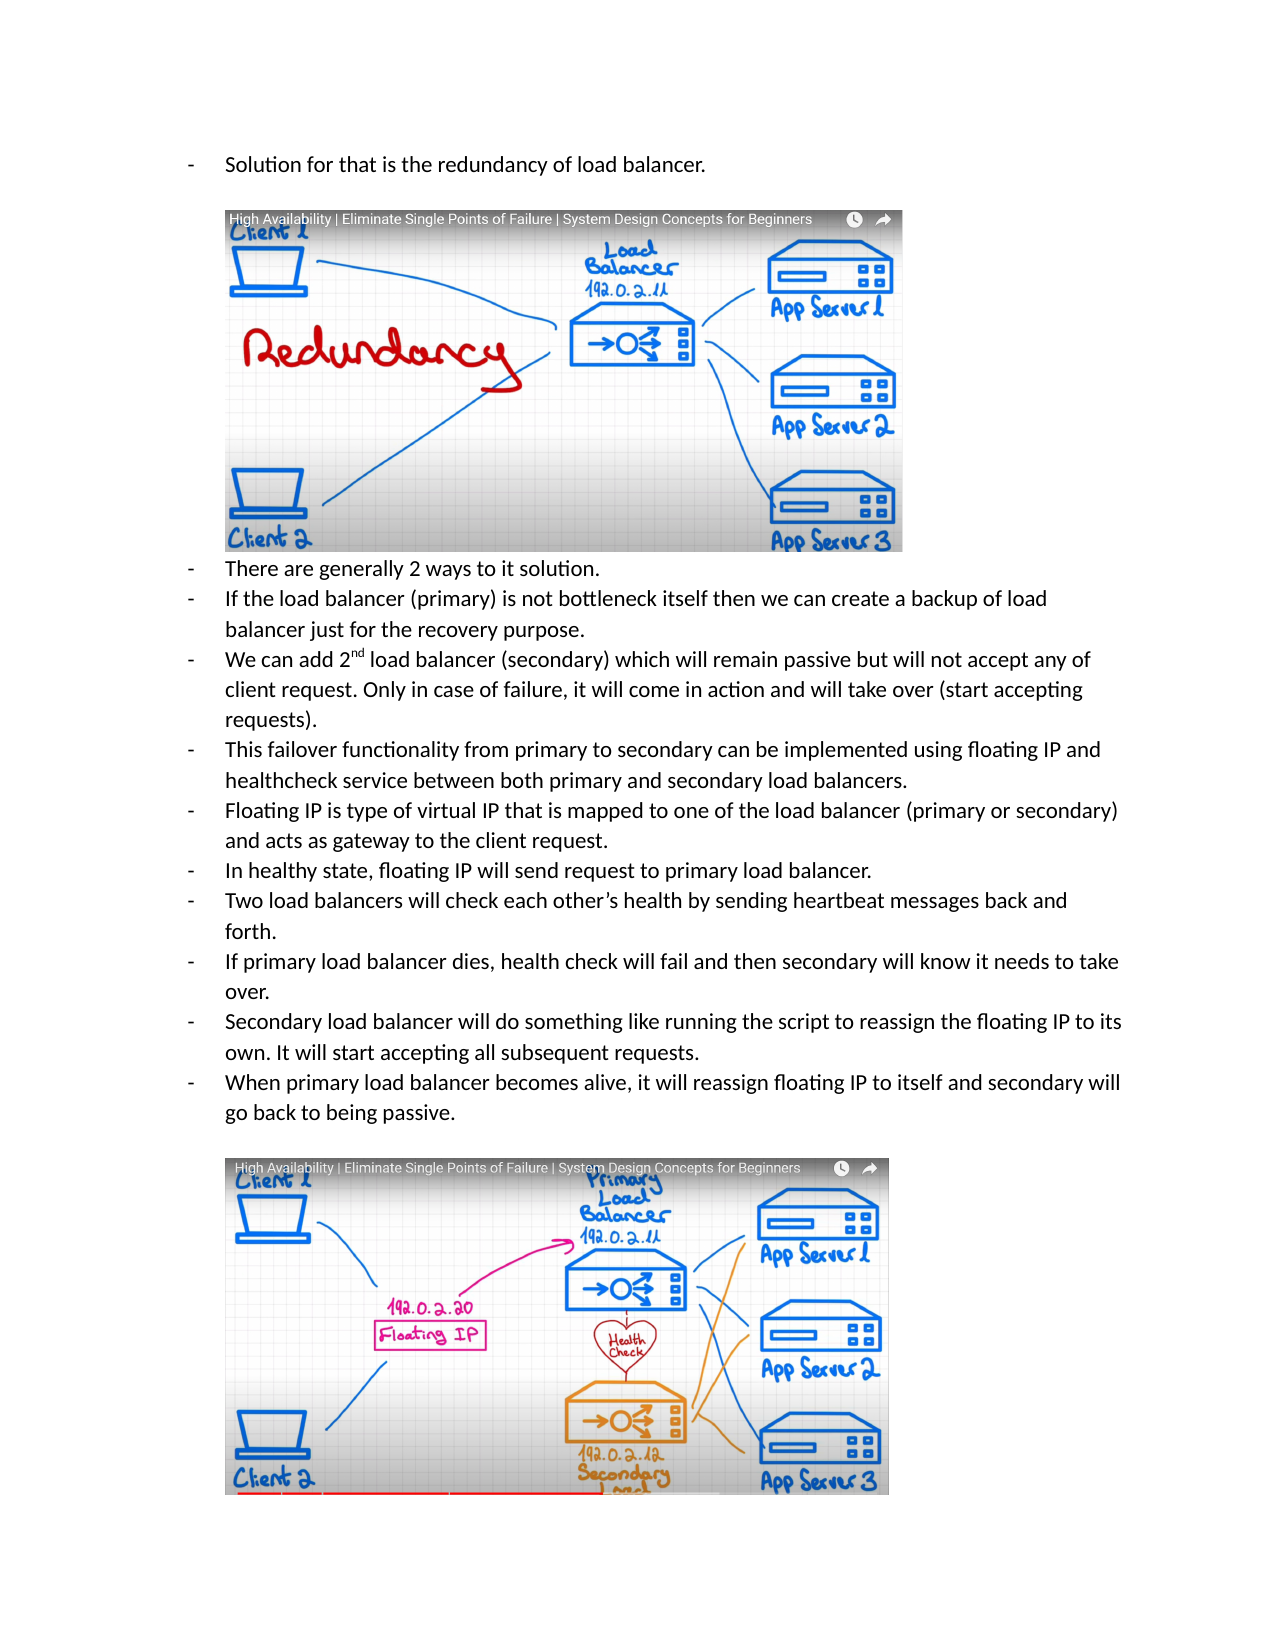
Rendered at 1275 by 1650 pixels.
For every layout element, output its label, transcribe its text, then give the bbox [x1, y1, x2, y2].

list We can add 2nd load balancer (secondary) which will remain passive but will not accept any of client request. Only in case of failure, it will come in action and will take over (start accepting requests). [187, 645, 1125, 733]
picture [225, 1158, 889, 1495]
list Two load balancers will check each other’s health by sending heartbeat messages back and forth. [187, 887, 1125, 945]
list If primary load balancer dies, health check will fail and then secondary will know it needs to take over. [187, 947, 1125, 1005]
list Floating IP is type of virtual IP that is mapped to one of the load balancer (primary or secondary) and acts as gateway to the client request. [187, 796, 1125, 854]
list Solution for that is the redundancy of load balancer. [187, 150, 1125, 178]
list If the load balancer (primary) is not bottleneck itself then we can create a backup of load balancer just for the recovery purpose. [187, 584, 1125, 643]
list There are generally 2 ways to it solution. [187, 554, 1125, 582]
list In healthy state, floating IP will send request to primary load balancer. [187, 856, 1125, 884]
picture [225, 210, 903, 552]
list This failover functionality from primary to secondary can be implemented using floating IP and healthcheck service between both primary and secondary load balancers. [187, 736, 1125, 794]
list When primary load balancer becomes alive, it will reassign floating IP to itself and secondary will go back to being passive. [187, 1068, 1125, 1126]
list Secondary load balancer will do something like running the script to reassign the floating IP to its own. It will start accepting all subsequent requests. [187, 1007, 1125, 1066]
